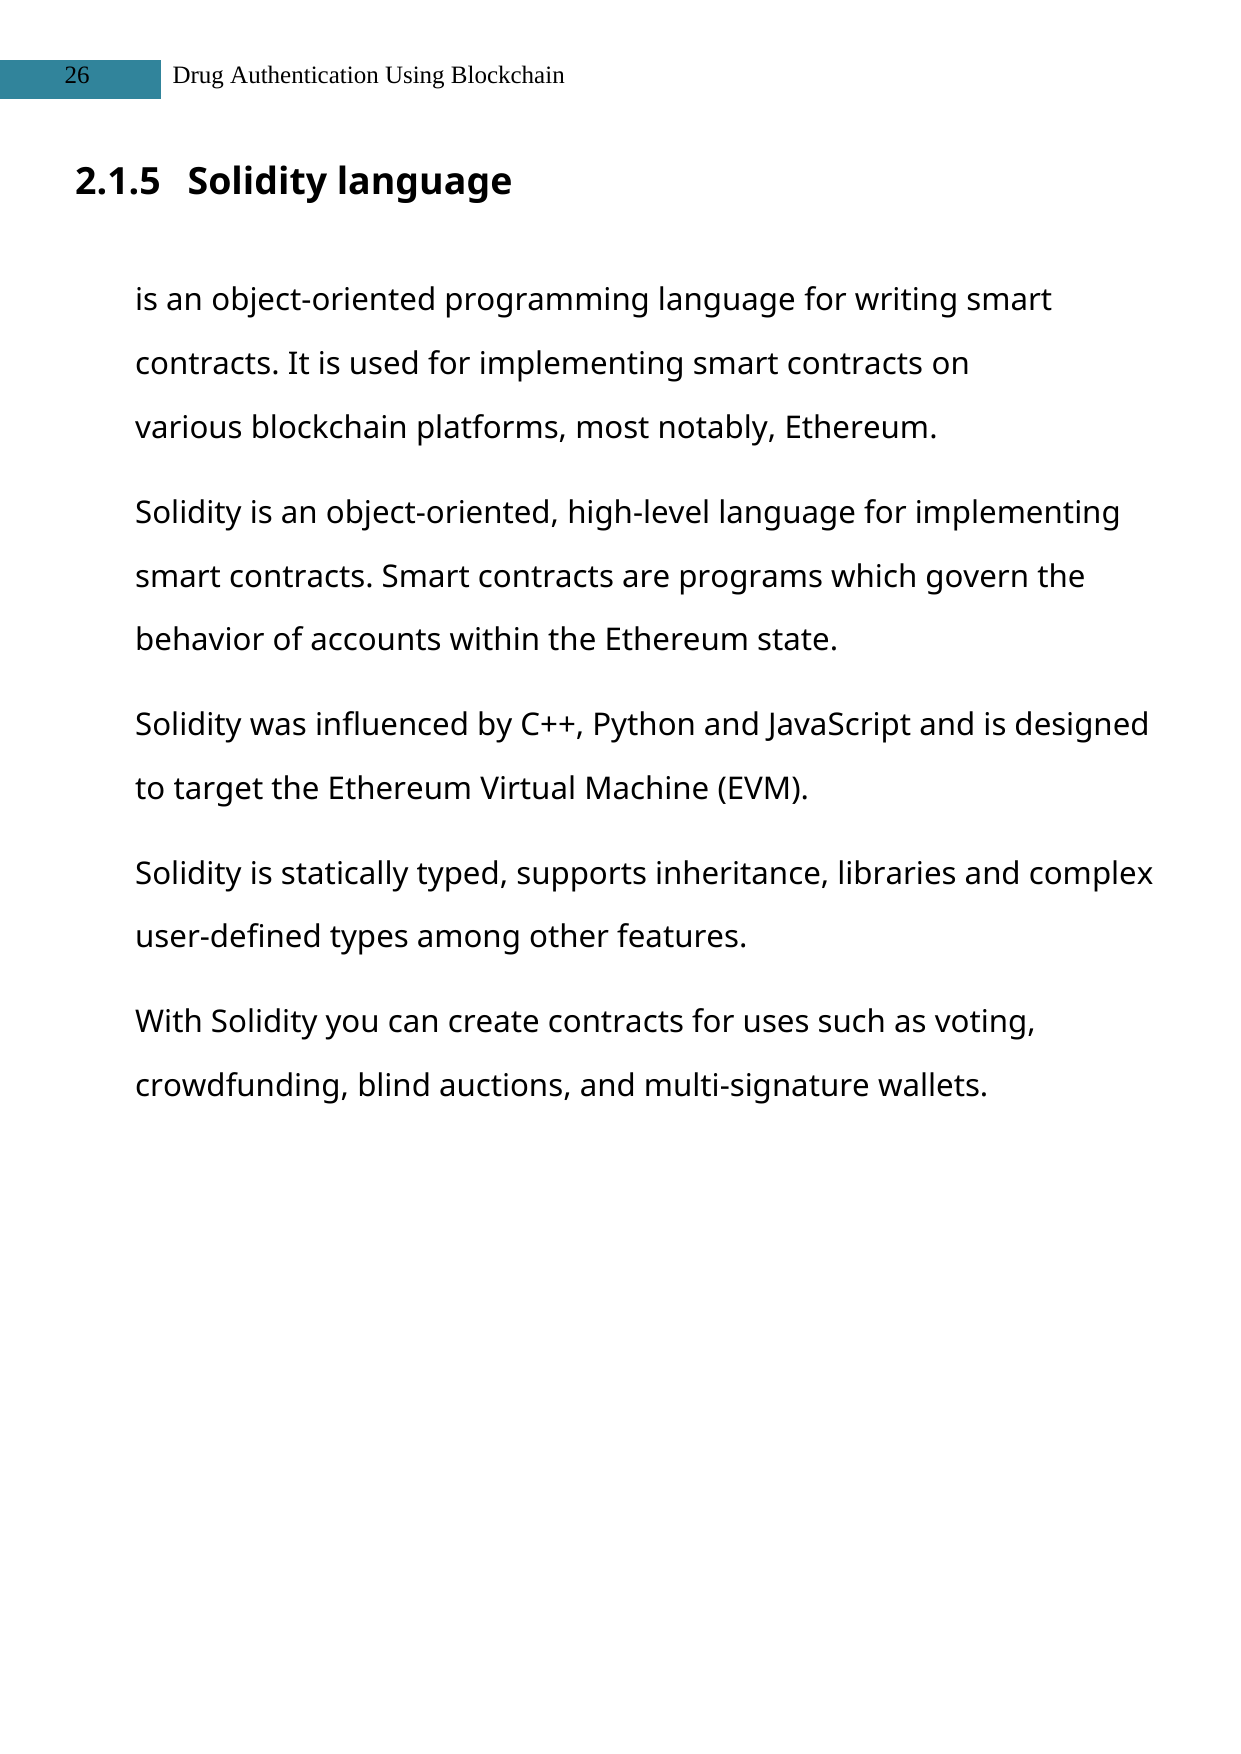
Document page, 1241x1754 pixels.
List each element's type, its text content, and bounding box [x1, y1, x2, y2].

text Solidity is an object-oriented, high-level language for implementing smart contracts. Smart contracts are programs which govern the behavior of accounts within the Ethereum state. [135, 490, 1165, 660]
text Solidity was influenced by C++, Python and JavaScript and is designed to target the Ethereum Virtual Machine (EVM). [135, 702, 1165, 808]
text is an object-oriented programming language for writing smart contracts. It is used for implementing smart contracts on various blockchain platforms, most notably, Ethereum. [135, 277, 1165, 448]
text Solidity is statically typed, supports inheritance, libraries and complex user-defined types among other features. [135, 851, 1165, 957]
subtitle Solidity language [75, 154, 1165, 205]
text With Solidity you can create contracts for uses such as voting, crowdfunding, blind auctions, and multi-signature wallets. [135, 999, 1165, 1106]
